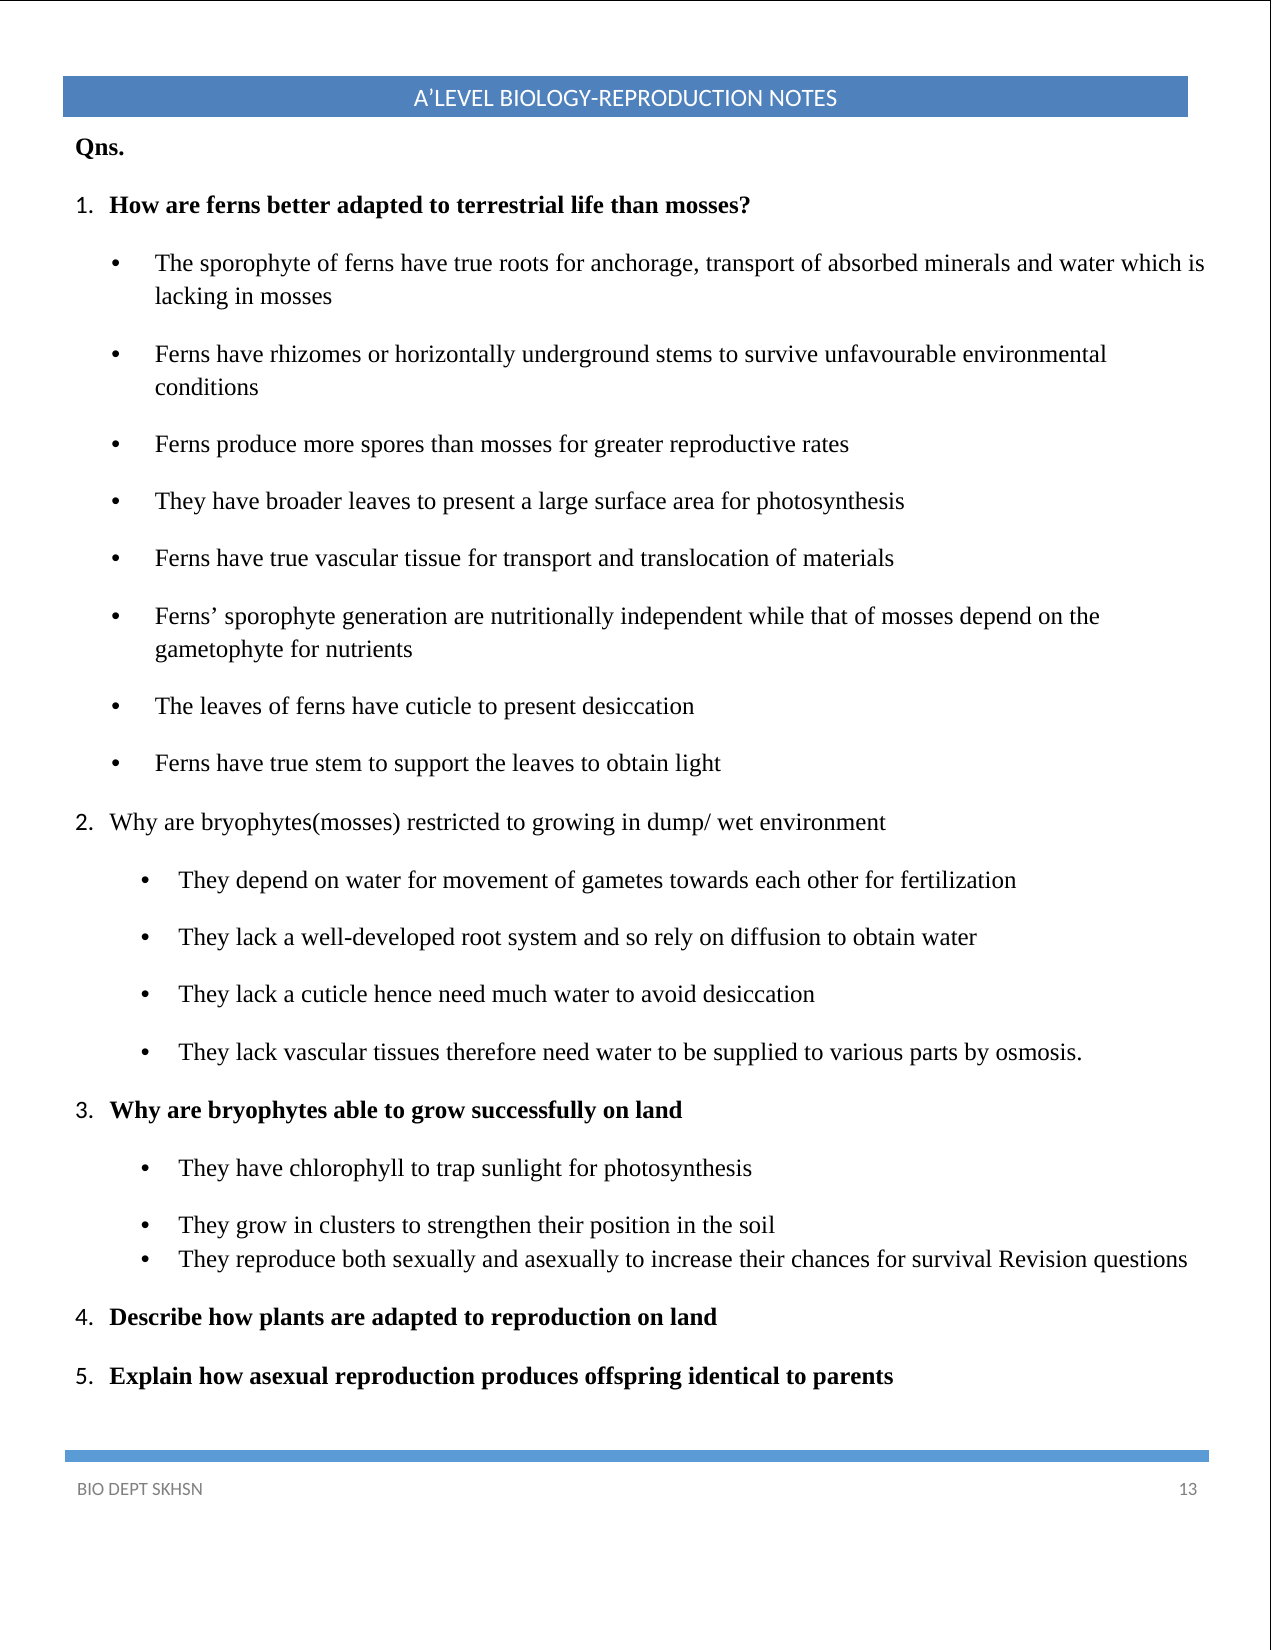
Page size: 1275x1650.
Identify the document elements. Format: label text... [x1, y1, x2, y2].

text Qns. [75, 132, 1208, 161]
list They have broader leaves to present a large surface area for photosynthesis [111, 486, 1208, 515]
list Ferns have rhizomes or horizontally underground stems to survive unfavourable environmental conditions [111, 338, 1208, 400]
list They grow in clusters to strengthen their position in the soil [141, 1210, 1208, 1239]
list Why are bryophytes able to grow successfully on land [75, 1094, 1208, 1124]
list They have chlorophyll to trap sunlight for photosynthesis [141, 1153, 1208, 1182]
list Ferns have true vascular tissue for transport and translocation of materials [111, 543, 1208, 572]
list They lack vascular tissues therefore need water to be supplied to various parts by osmosis. [141, 1037, 1208, 1066]
list The sporophyte of ferns have true roots for anchorage, transport of absorbed minerals and water which is lacking in mosses [111, 248, 1208, 310]
list Ferns’ sporophyte generation are nutritionally independent while that of mosses depend on the gametophyte for nutrients [111, 601, 1208, 663]
list How are ferns better adapted to terrestrial life than mosses? [75, 189, 1208, 219]
list They depend on water for movement of gametes towards each other for fertilization [141, 865, 1208, 894]
list Ferns have true stem to support the leaves to obtain light [111, 748, 1208, 777]
list They lack a well-developed root system and so rely on diffusion to obtain water [141, 922, 1208, 951]
list Why are bryophytes(mosses) restricted to growing in dump/ wet environment [75, 806, 1208, 836]
list They reproduce both sexually and asexually to increase their chances for survival Revision questions [141, 1243, 1208, 1272]
list They lack a cuticle hence need much water to avoid desiccation [141, 979, 1208, 1008]
list Describe how plants are adapted to reproduction on land [75, 1301, 1208, 1331]
list The leaves of ferns have cuticle to present desiccation [111, 691, 1208, 720]
list Explain how asexual reproduction produces offspring identical to parents [75, 1360, 1208, 1391]
list Ferns produce more spores than mosses for greater reproductive rates [111, 429, 1208, 458]
